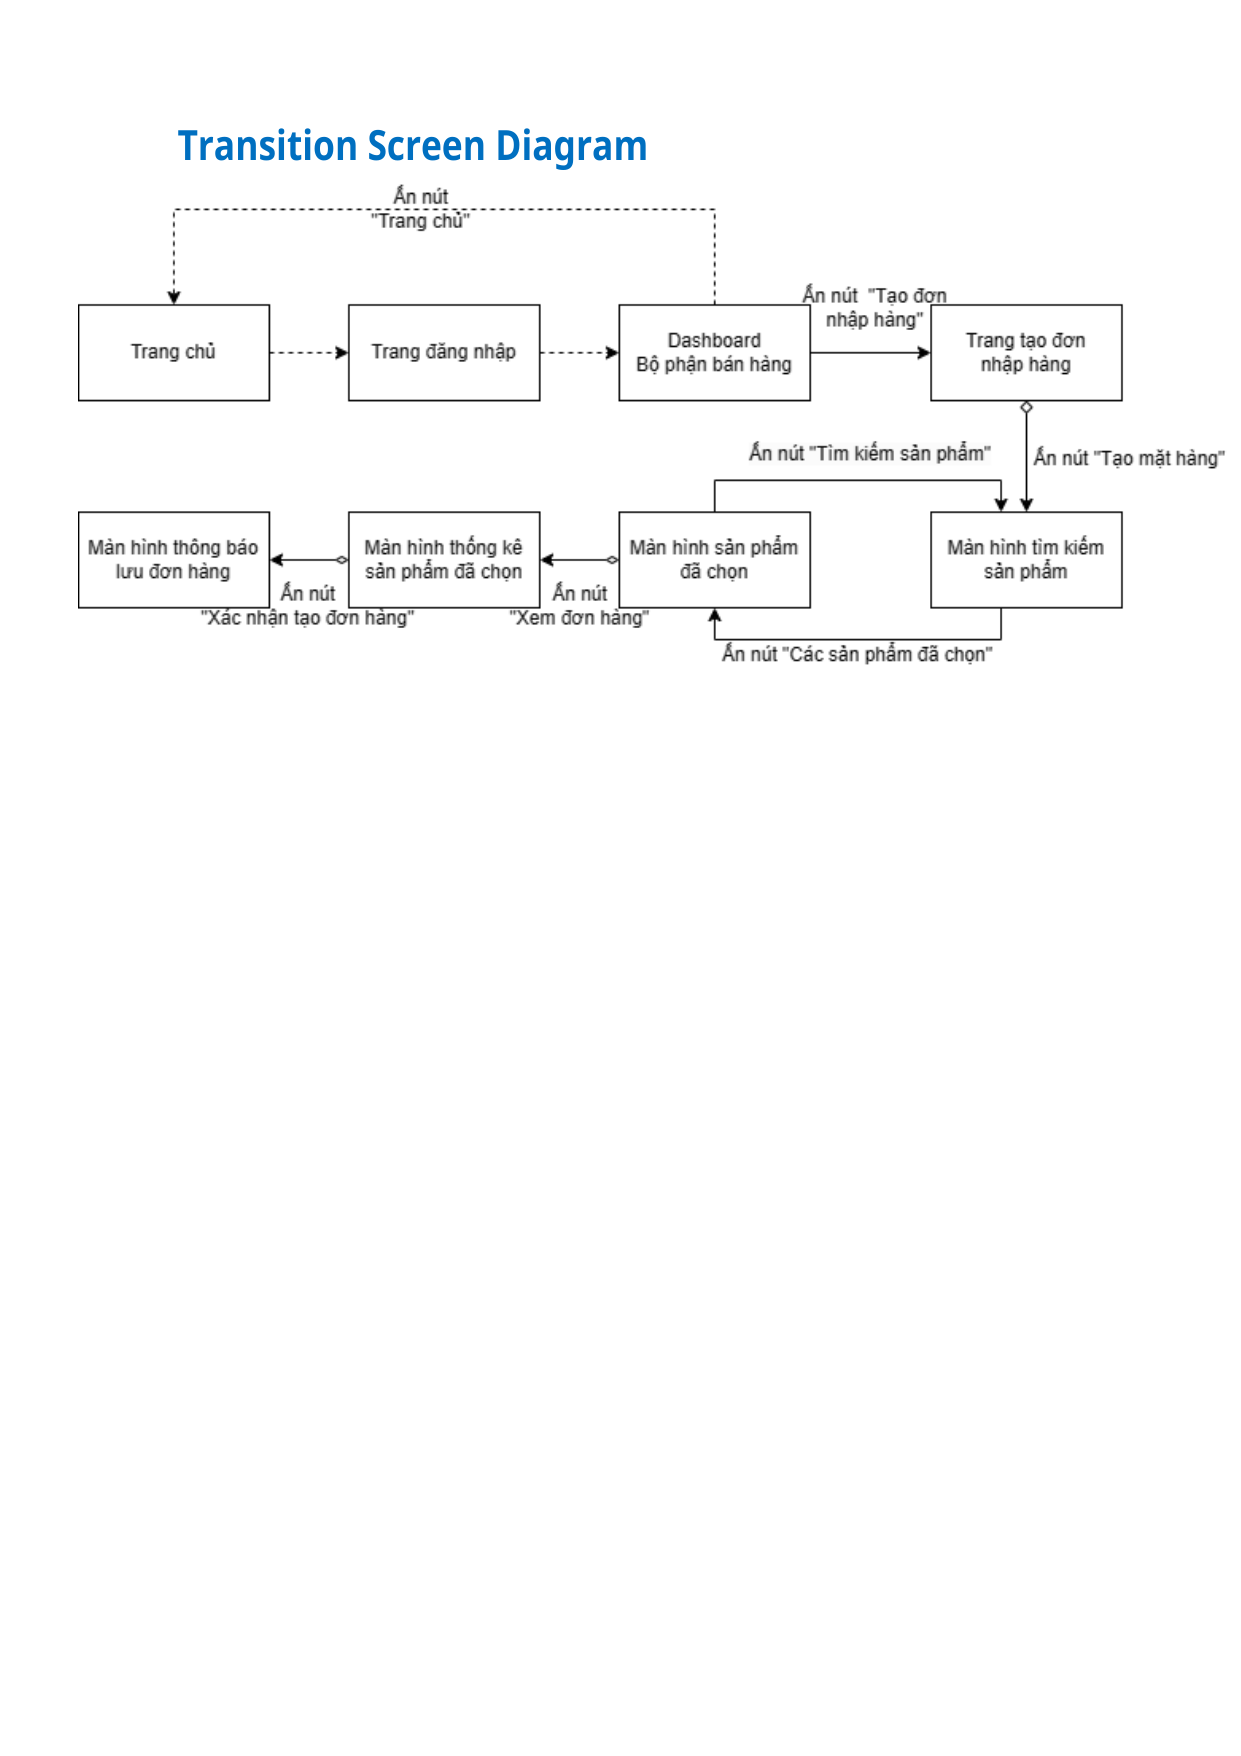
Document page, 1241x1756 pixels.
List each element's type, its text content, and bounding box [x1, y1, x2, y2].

picture [78, 177, 1236, 679]
subtitle Transition Screen Diagram [177, 115, 1134, 172]
